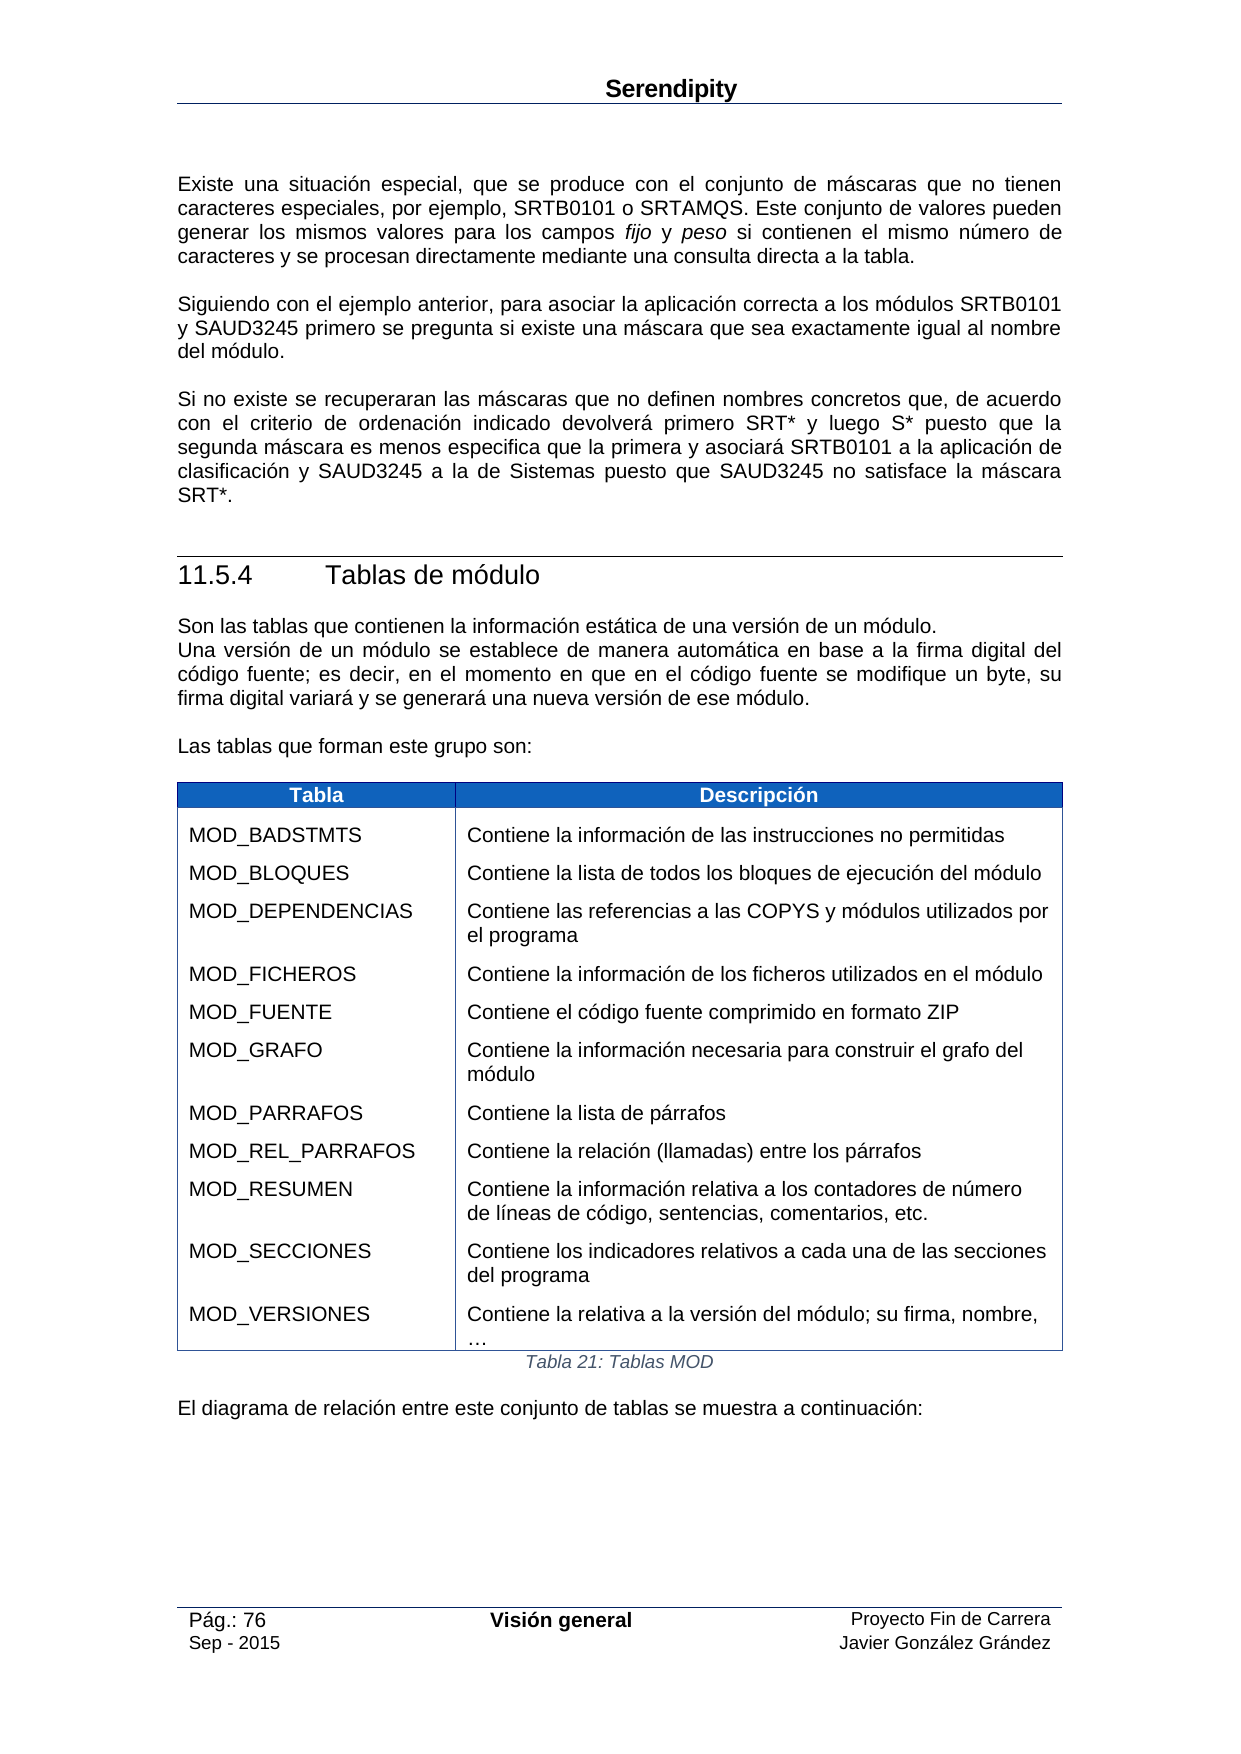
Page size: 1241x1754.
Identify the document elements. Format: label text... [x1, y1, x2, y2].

subtitle Tablas de módulo [177, 557, 1063, 590]
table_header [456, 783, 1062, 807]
text Tabla : Tablas MOD [177, 1351, 1063, 1372]
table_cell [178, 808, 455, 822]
text Existe una situación especial, que se produce con el conjunto de máscaras que no tienen caracteres especiales, por ejemplo, SRTB0101 o SRTAMQS. Este conjunto de valores pueden generar los mismos valores para los campos fijo y peso si contienen el mismo número de caracteres y se procesan directamente mediante una consulta directa a la tabla. [177, 172, 1063, 267]
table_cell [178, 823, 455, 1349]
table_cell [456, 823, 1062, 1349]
text El diagrama de relación entre este conjunto de tablas se muestra a continuación: [177, 1396, 1063, 1420]
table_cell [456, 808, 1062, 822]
text Siguiendo con el ejemplo anterior, para asociar la aplicación correcta a los módulos SRTB0101 y SAUD3245 primero se pregunta si existe una máscara que sea exactamente igual al nombre del módulo. [177, 291, 1063, 363]
text Si no existe se recuperaran las máscaras que no definen nombres concretos que, de acuerdo con el criterio de ordenación indicado devolverá primero SRT* y luego S* puesto que la segunda máscara es menos especifica que la primera y asociará SRTB0101 a la aplicación de clasificación y SAUD3245 a la de Sistemas puesto que SAUD3245 no satisface la máscara SRT*. [177, 387, 1063, 507]
text Son las tablas que contienen la información estática de una versión de un módulo. [177, 614, 1063, 638]
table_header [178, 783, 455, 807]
text Las tablas que forman este grupo son: [177, 734, 1063, 758]
text Una versión de un módulo se establece de manera automática en base a la firma digital del código fuente; es decir, en el momento en que en el código fuente se modifique un byte, su firma digital variará y se generará una nueva versión de ese módulo. [177, 638, 1063, 710]
